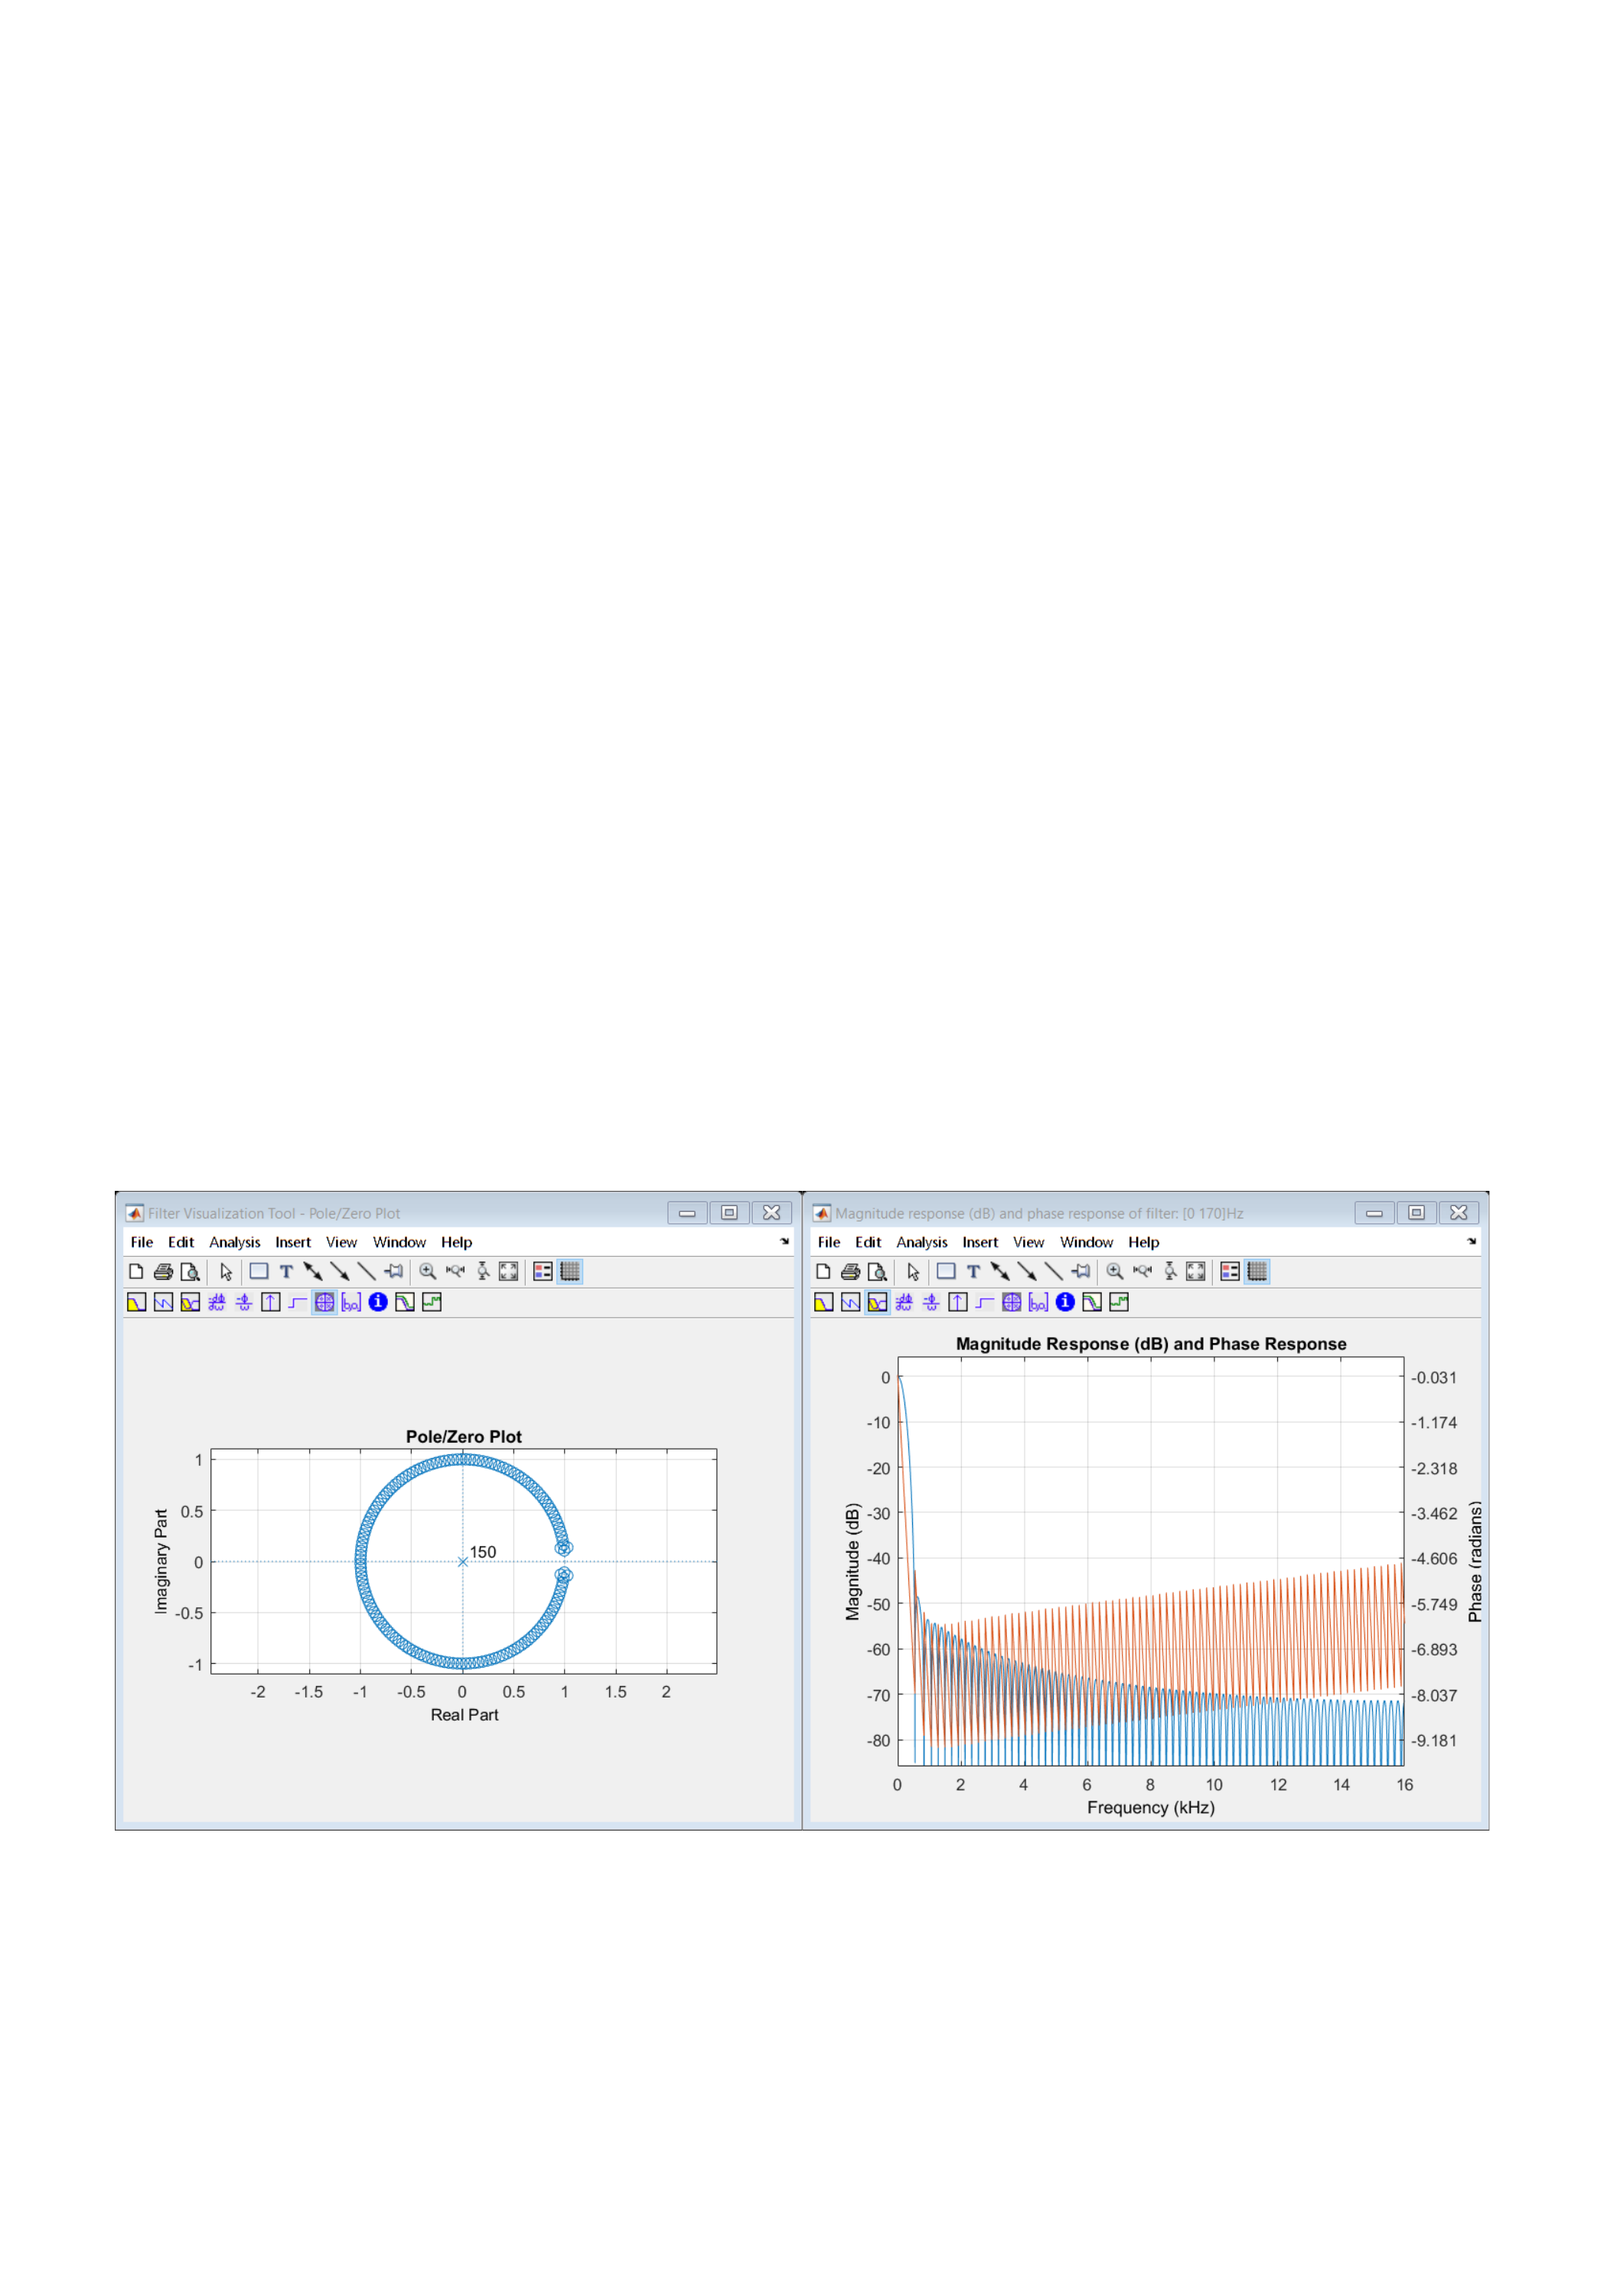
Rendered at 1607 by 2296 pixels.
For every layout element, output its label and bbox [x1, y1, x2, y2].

picture [115, 1191, 1490, 1831]
